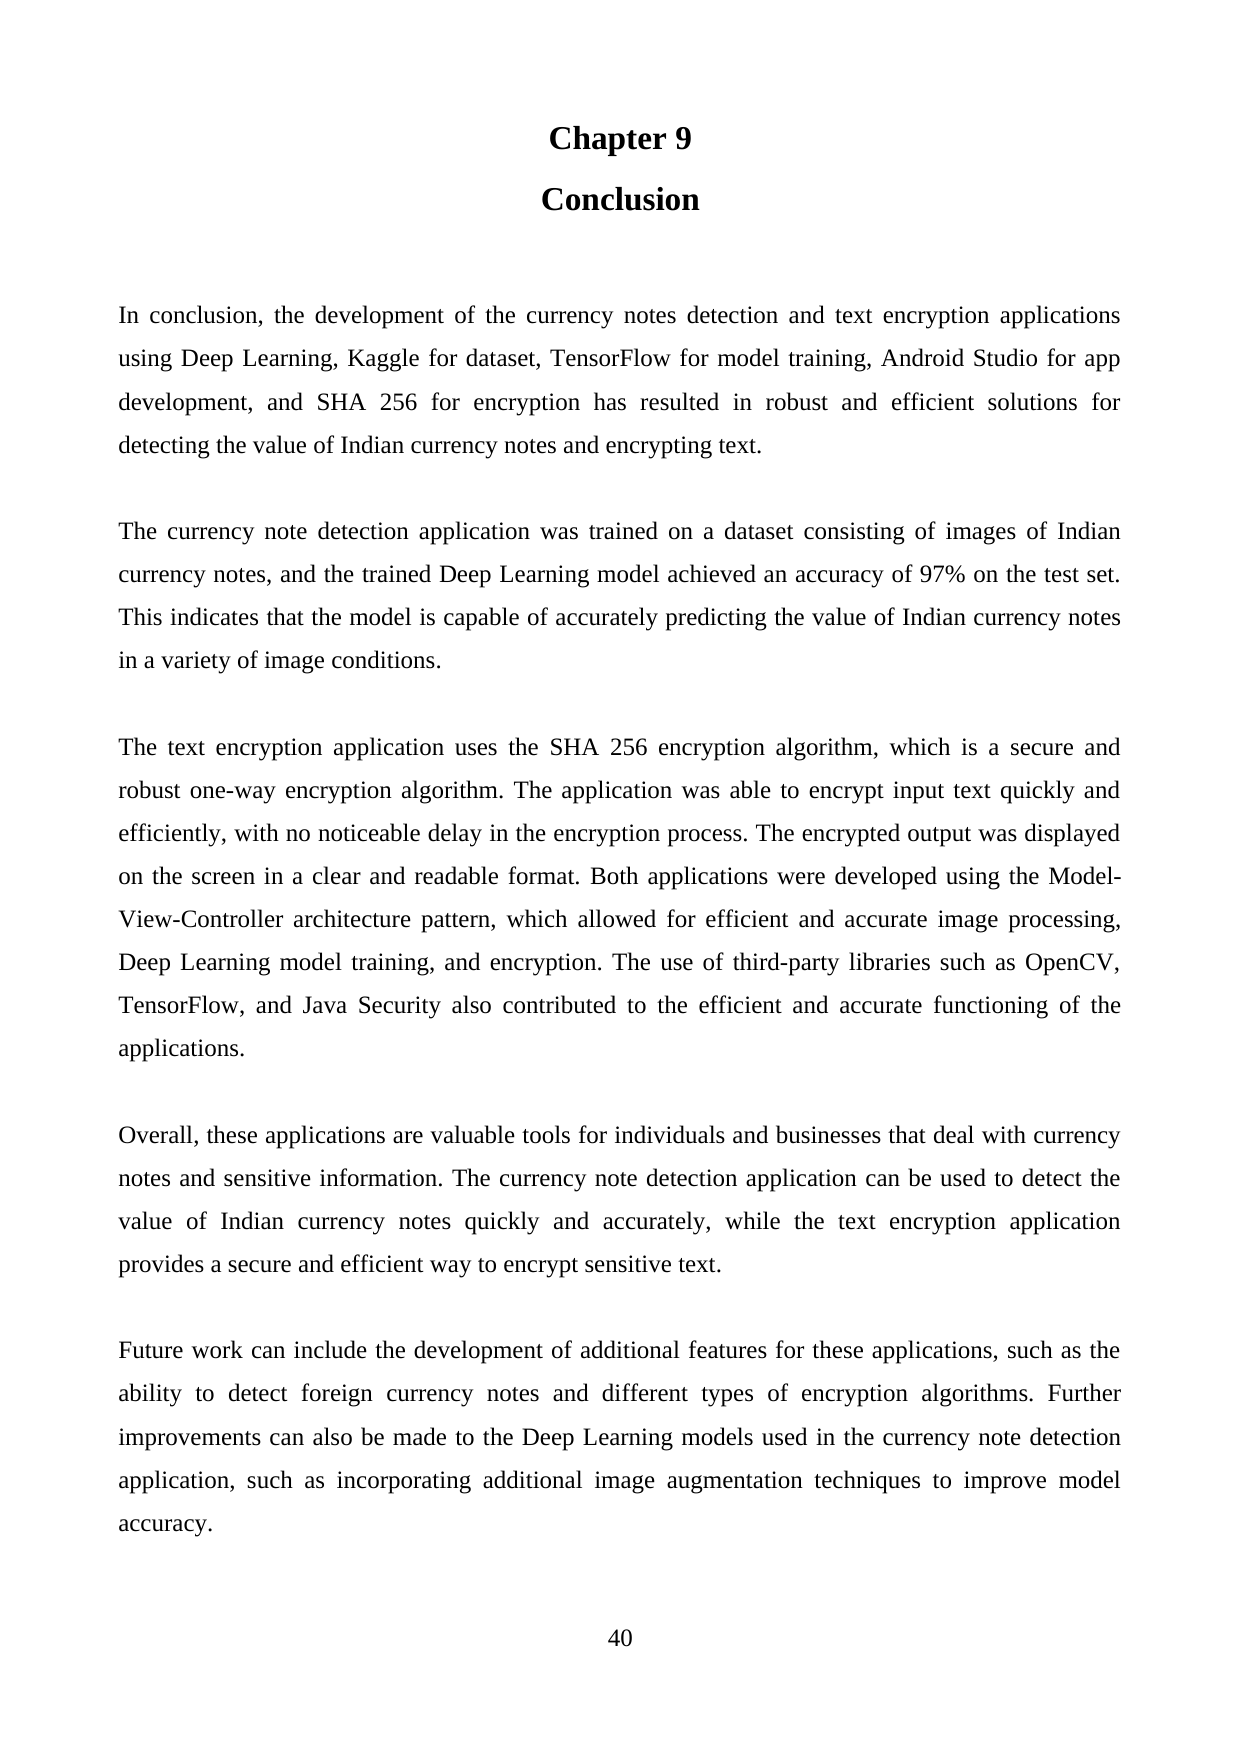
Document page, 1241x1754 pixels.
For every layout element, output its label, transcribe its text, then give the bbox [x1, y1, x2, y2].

text The text encryption application uses the SHA 256 encryption algorithm, which is a secure and robust one-way encryption algorithm. The application was able to encrypt input text quickly and efficiently, with no noticeable delay in the encryption process. The encrypted output was displayed on the screen in a clear and readable format. Both applications were developed using the Model-View-Controller architecture pattern, which allowed for efficient and accurate image processing, Deep Learning model training, and encryption. The use of third-party libraries such as OpenCV, TensorFlow, and Java Security also contributed to the efficient and accurate functioning of the applications. [118, 732, 1122, 1062]
text In conclusion, the development of the currency notes detection and text encryption applications using Deep Learning, Kaggle for dataset, TensorFlow for model training, Android Studio for app development, and SHA 256 for encryption has resulted in robust and efficient solutions for detecting the value of Indian currency notes and encrypting text. [118, 300, 1122, 458]
text The currency note detection application was trained on a dataset consisting of images of Indian currency notes, and the trained Deep Learning model achieved an accuracy of 97% on the test set. This indicates that the model is capable of accurately predicting the value of Indian currency notes in a variety of image conditions. [118, 516, 1122, 674]
text Overall, these applications are valuable tools for individuals and businesses that deal with currency notes and sensitive information. The currency note detection application can be used to detect the value of Indian currency notes quickly and accurately, while the text encryption application provides a secure and efficient way to encrypt sensitive text. [118, 1120, 1122, 1278]
text Chapter 9 [118, 118, 1122, 156]
text Conclusion [118, 179, 1122, 217]
text Future work can include the development of additional features for these applications, such as the ability to detect foreign currency notes and different types of encryption algorithms. Further improvements can also be made to the Deep Learning models used in the currency note detection application, such as incorporating additional image augmentation techniques to improve model accuracy. [118, 1335, 1122, 1537]
